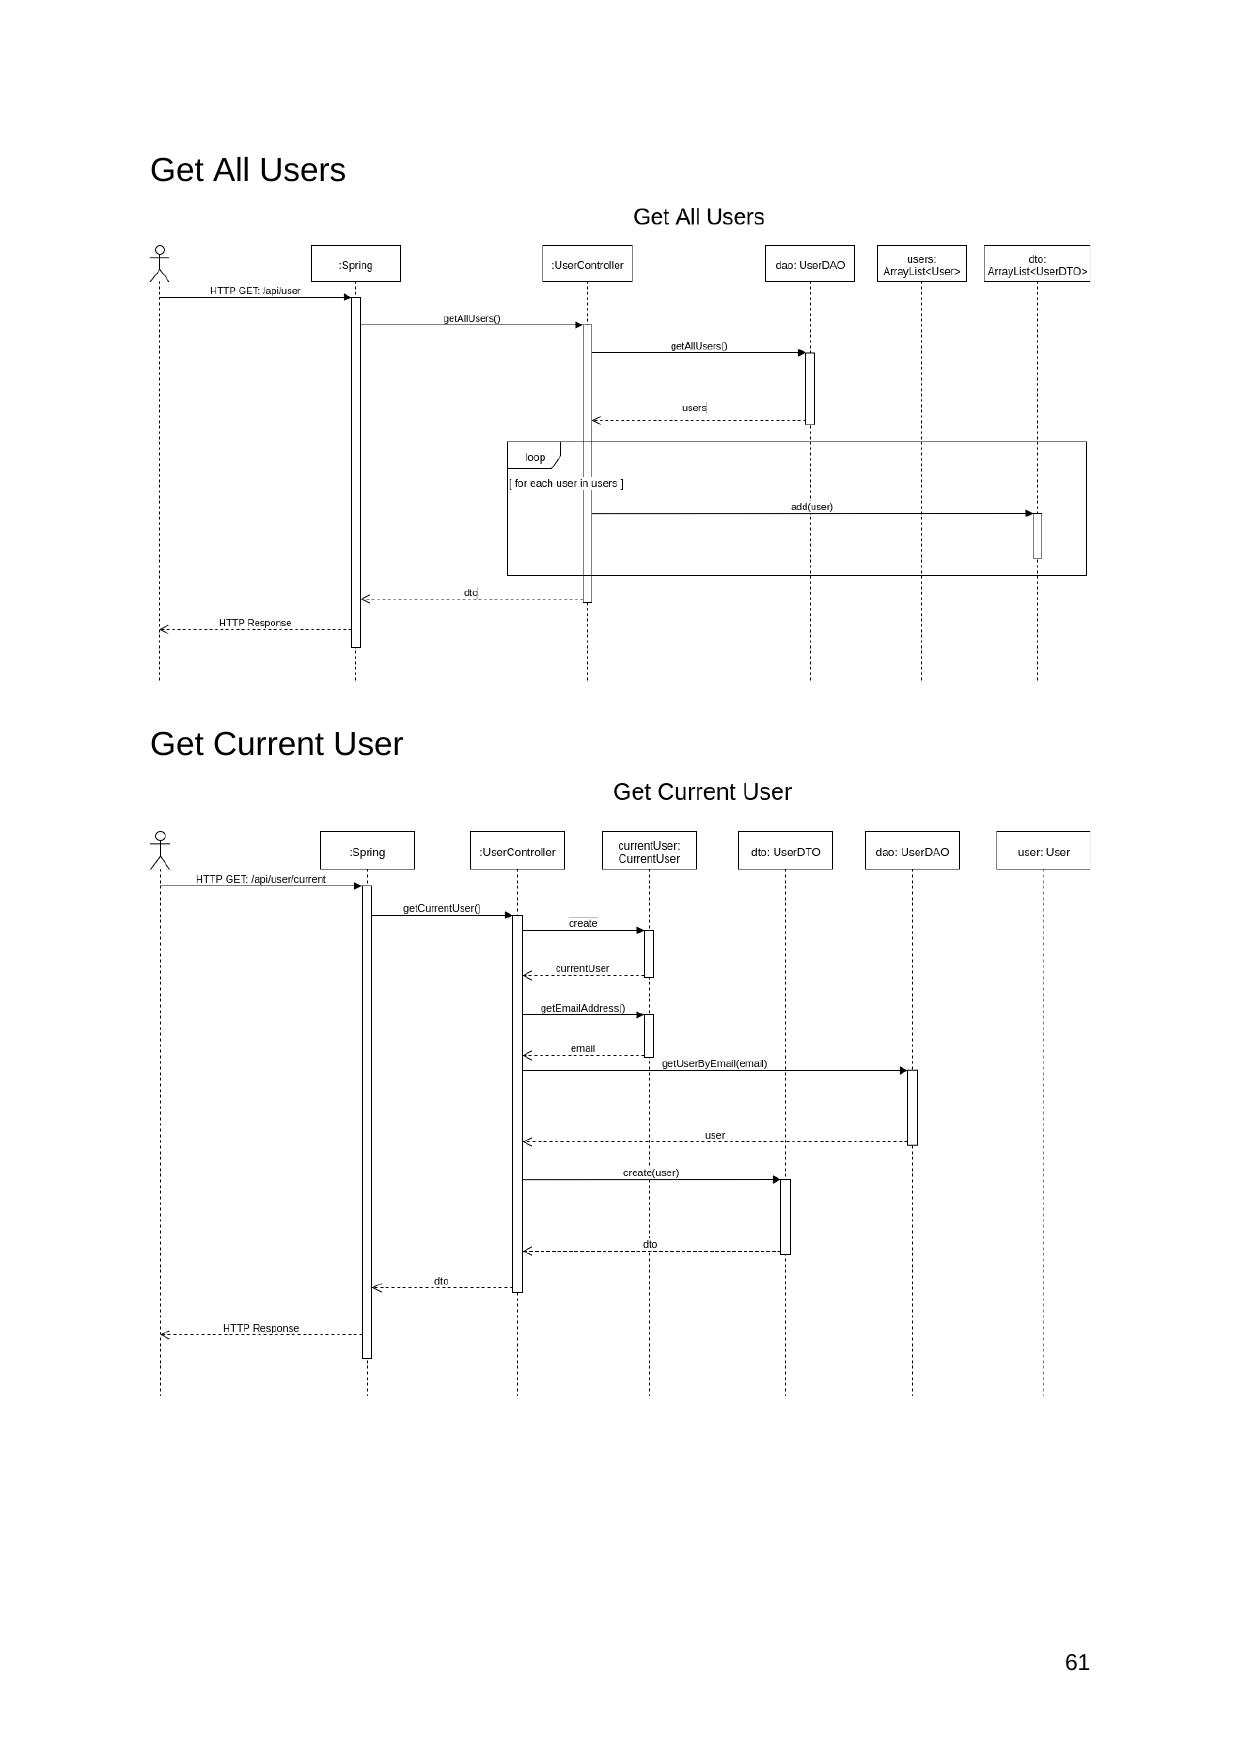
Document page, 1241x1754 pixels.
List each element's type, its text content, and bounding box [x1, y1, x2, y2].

subtitle Get Current User [150, 723, 1090, 762]
subtitle Get All Users [150, 150, 1090, 188]
picture [150, 201, 1091, 683]
picture [150, 774, 1091, 1396]
